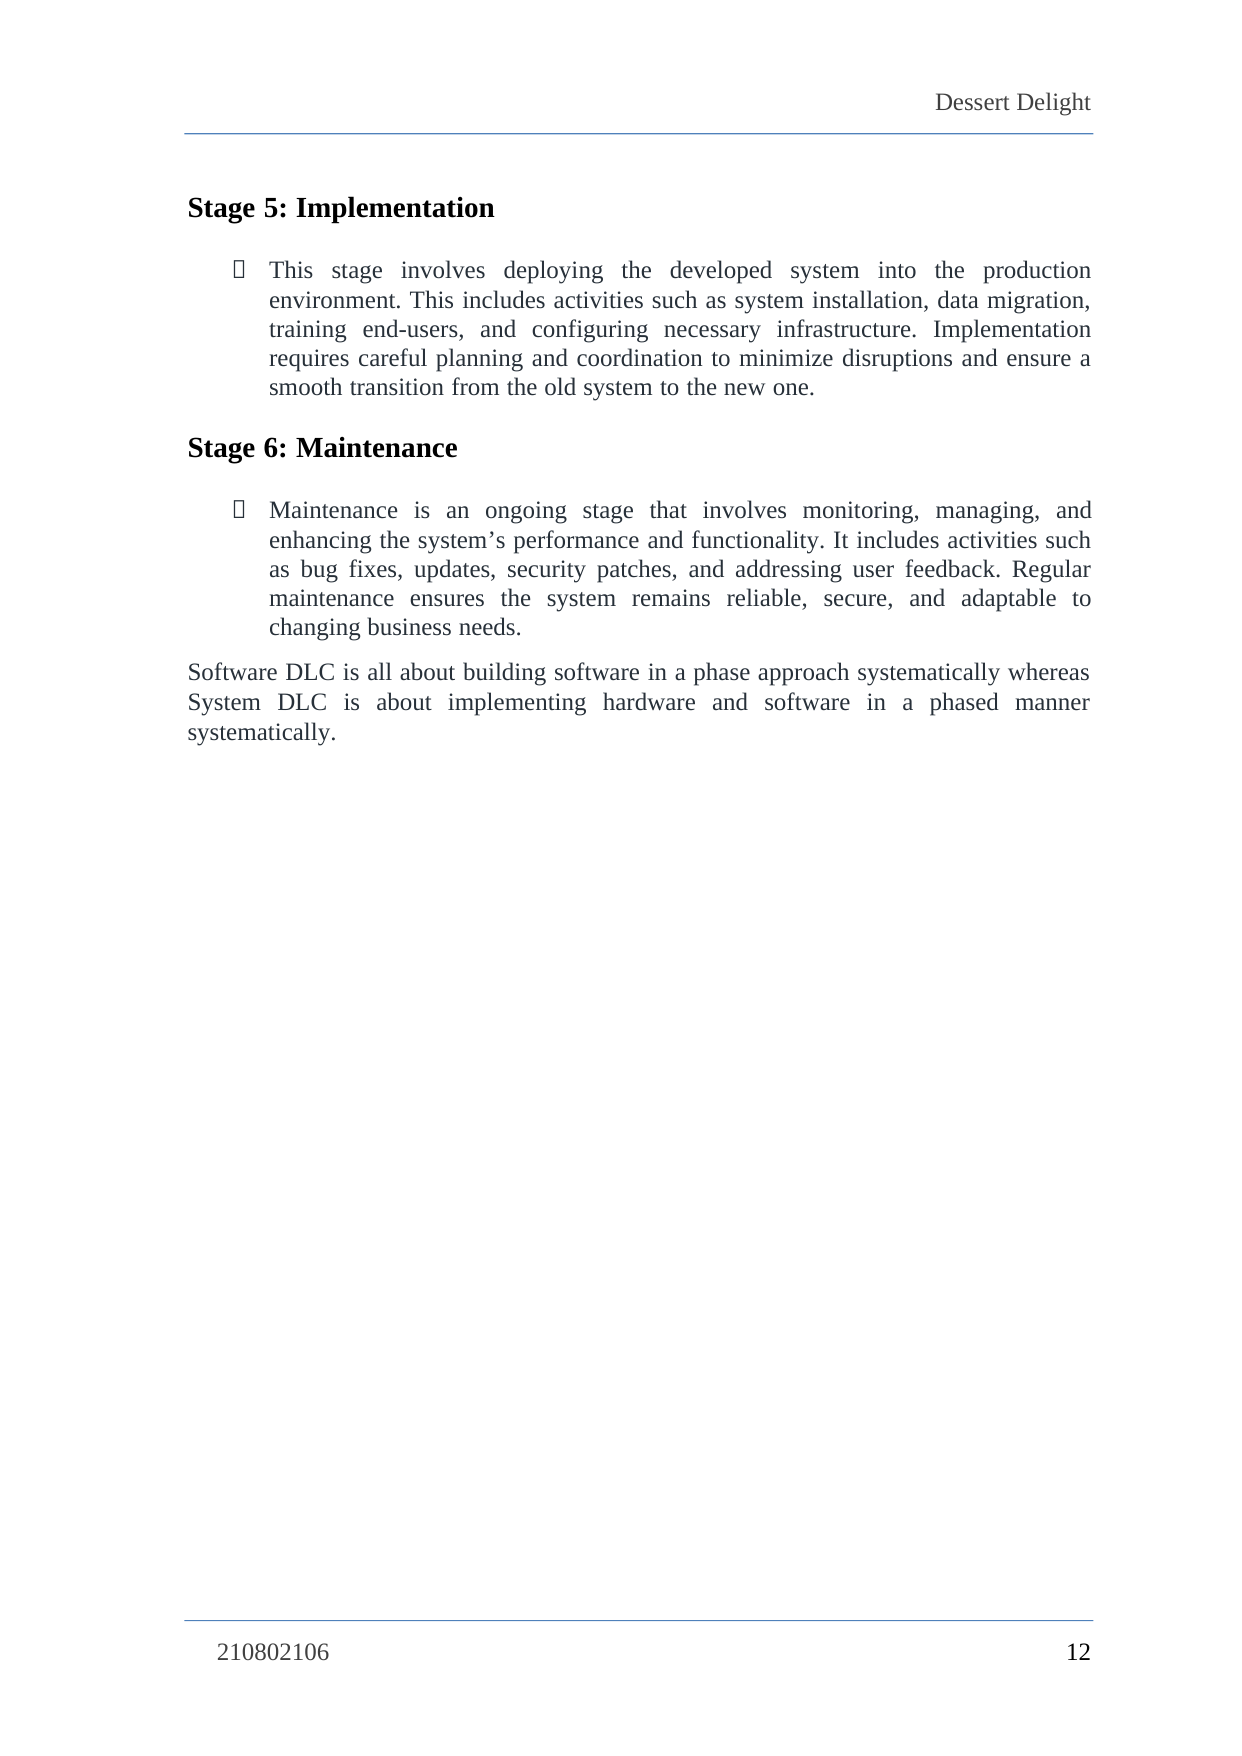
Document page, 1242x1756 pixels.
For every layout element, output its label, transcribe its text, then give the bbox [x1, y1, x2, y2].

list Maintenance is an ongoing stage that involves monitoring, managing, and enhancing the system’s performance and functionality. It includes activities such as bug fixes, updates, security patches, and addressing user feedback. Regular maintenance ensures the system remains reliable, secure, and adaptable to changing business needs. [231, 492, 1092, 641]
list This stage involves deploying the developed system into the production environment. This includes activities such as system installation, data migration, training end-users, and configuring necessary infrastructure. Implementation requires careful planning and coordination to minimize disruptions and ensure a smooth transition from the old system to the new one. [231, 251, 1092, 400]
subtitle Stage 6: Maintenance [187, 430, 1189, 463]
subtitle Stage 5: Implementation [187, 190, 1189, 223]
text Software DLC is all about building software in a phase approach systematically whereas System DLC is about implementing hardware and software in a phased manner systematically. [187, 657, 1091, 746]
